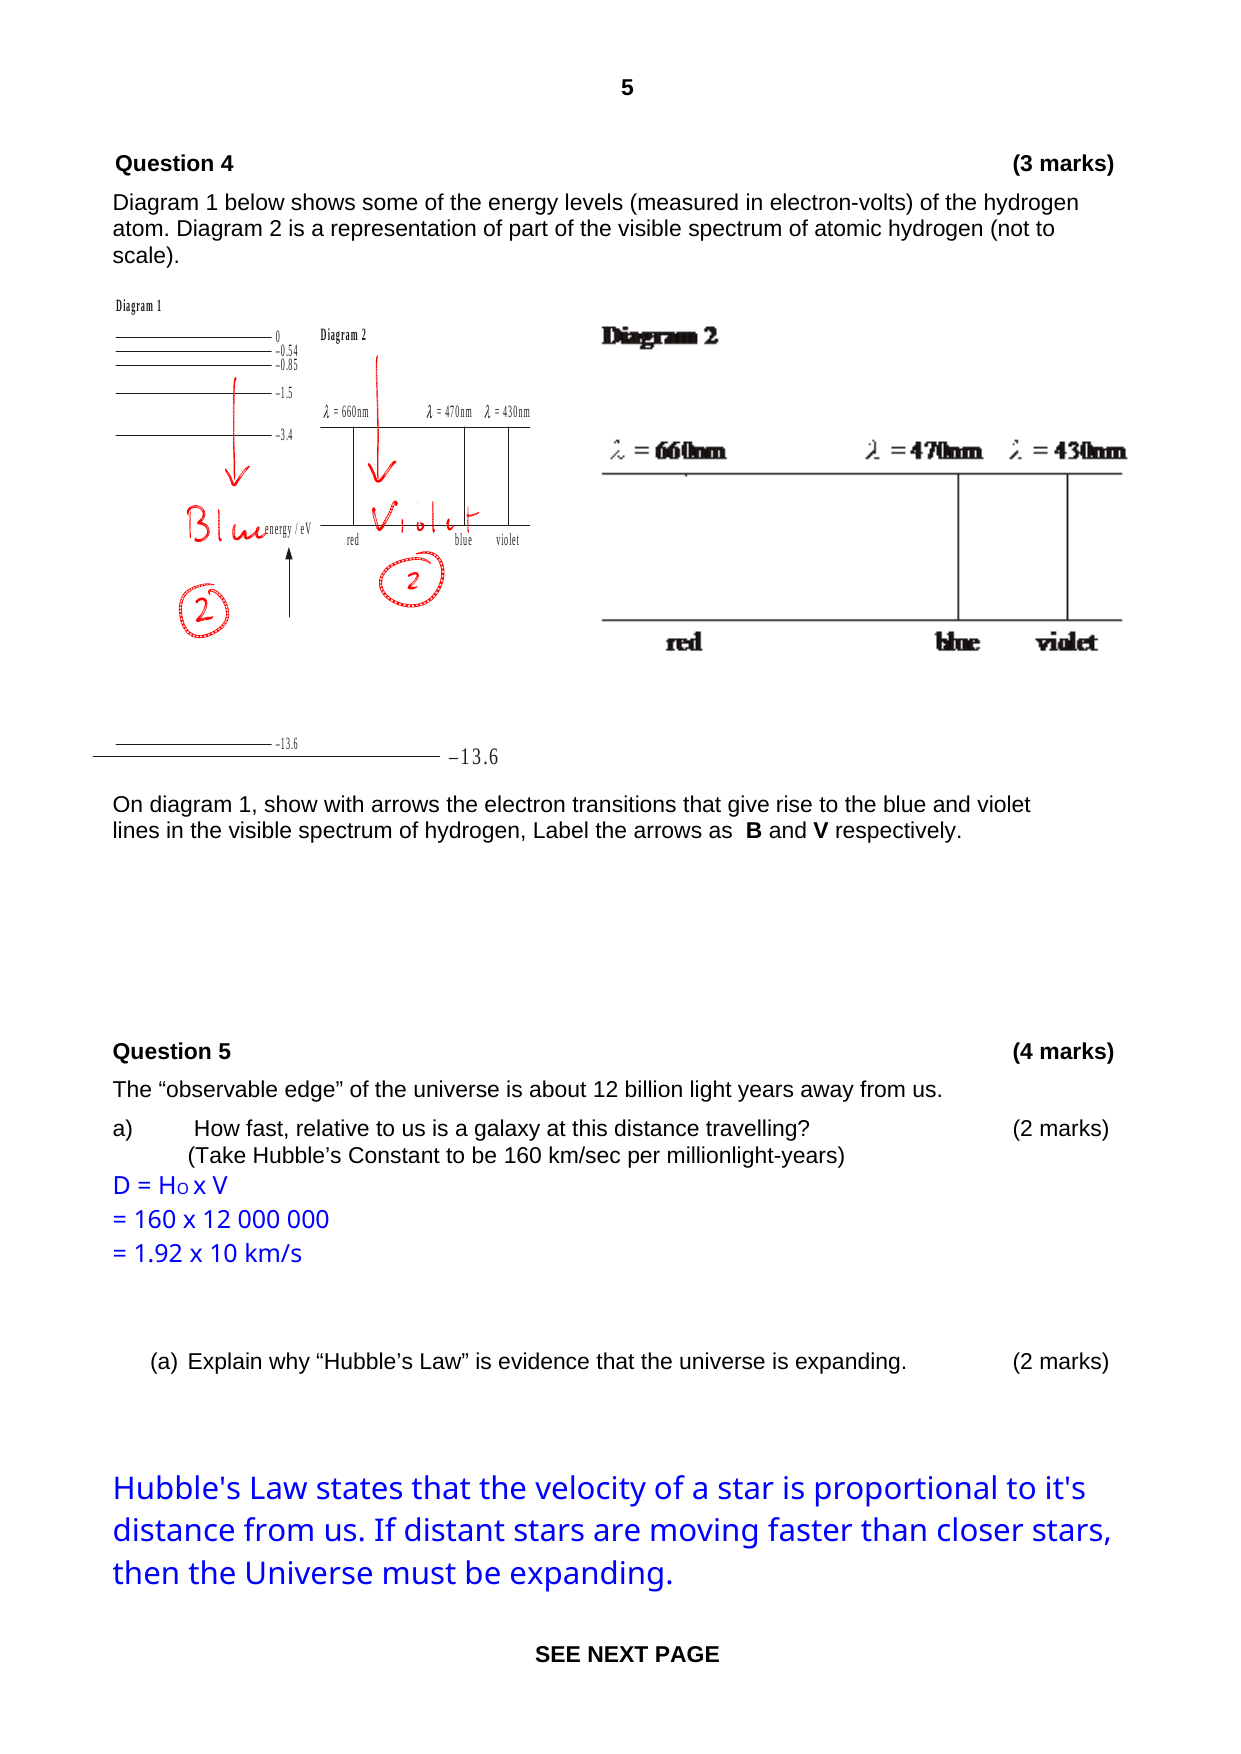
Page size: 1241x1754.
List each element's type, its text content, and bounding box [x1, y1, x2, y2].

text a) How fast, relative to us is a galaxy at this distance travelling? (2 marks) (Take Hubble’s Constant to be 160 km/sec per millionlight-years) D = HO x V [112, 1115, 1142, 1202]
text Diagram 1 below shows some of the energy levels (measured in electron-volts) of the hydrogen atom. Diagram 2 is a representation of part of the visible spectrum of atomic hydrogen (not to scale). [112, 189, 1083, 268]
text The “observable edge” of the universe is about 12 billion light years away from us. [112, 1076, 1142, 1103]
text then the Universe must be expanding. [112, 1551, 1142, 1594]
text Question 5 (4 marks) [112, 1038, 1142, 1064]
text distance from us. If distant stars are moving faster than closer stars, [112, 1508, 1142, 1551]
text = 160 x 12 000 000 [112, 1202, 1142, 1236]
picture [585, 313, 1145, 719]
list Explain why “Hubble’s Law” is evidence that the universe is expanding. (2 marks) [150, 1348, 1142, 1374]
text = 1.92 x 10 km/s [112, 1236, 1142, 1270]
text Hubble's Law states that the velocity of a star is proportional to it's [112, 1387, 1142, 1508]
text Question 4 (3 marks) [115, 150, 1142, 176]
